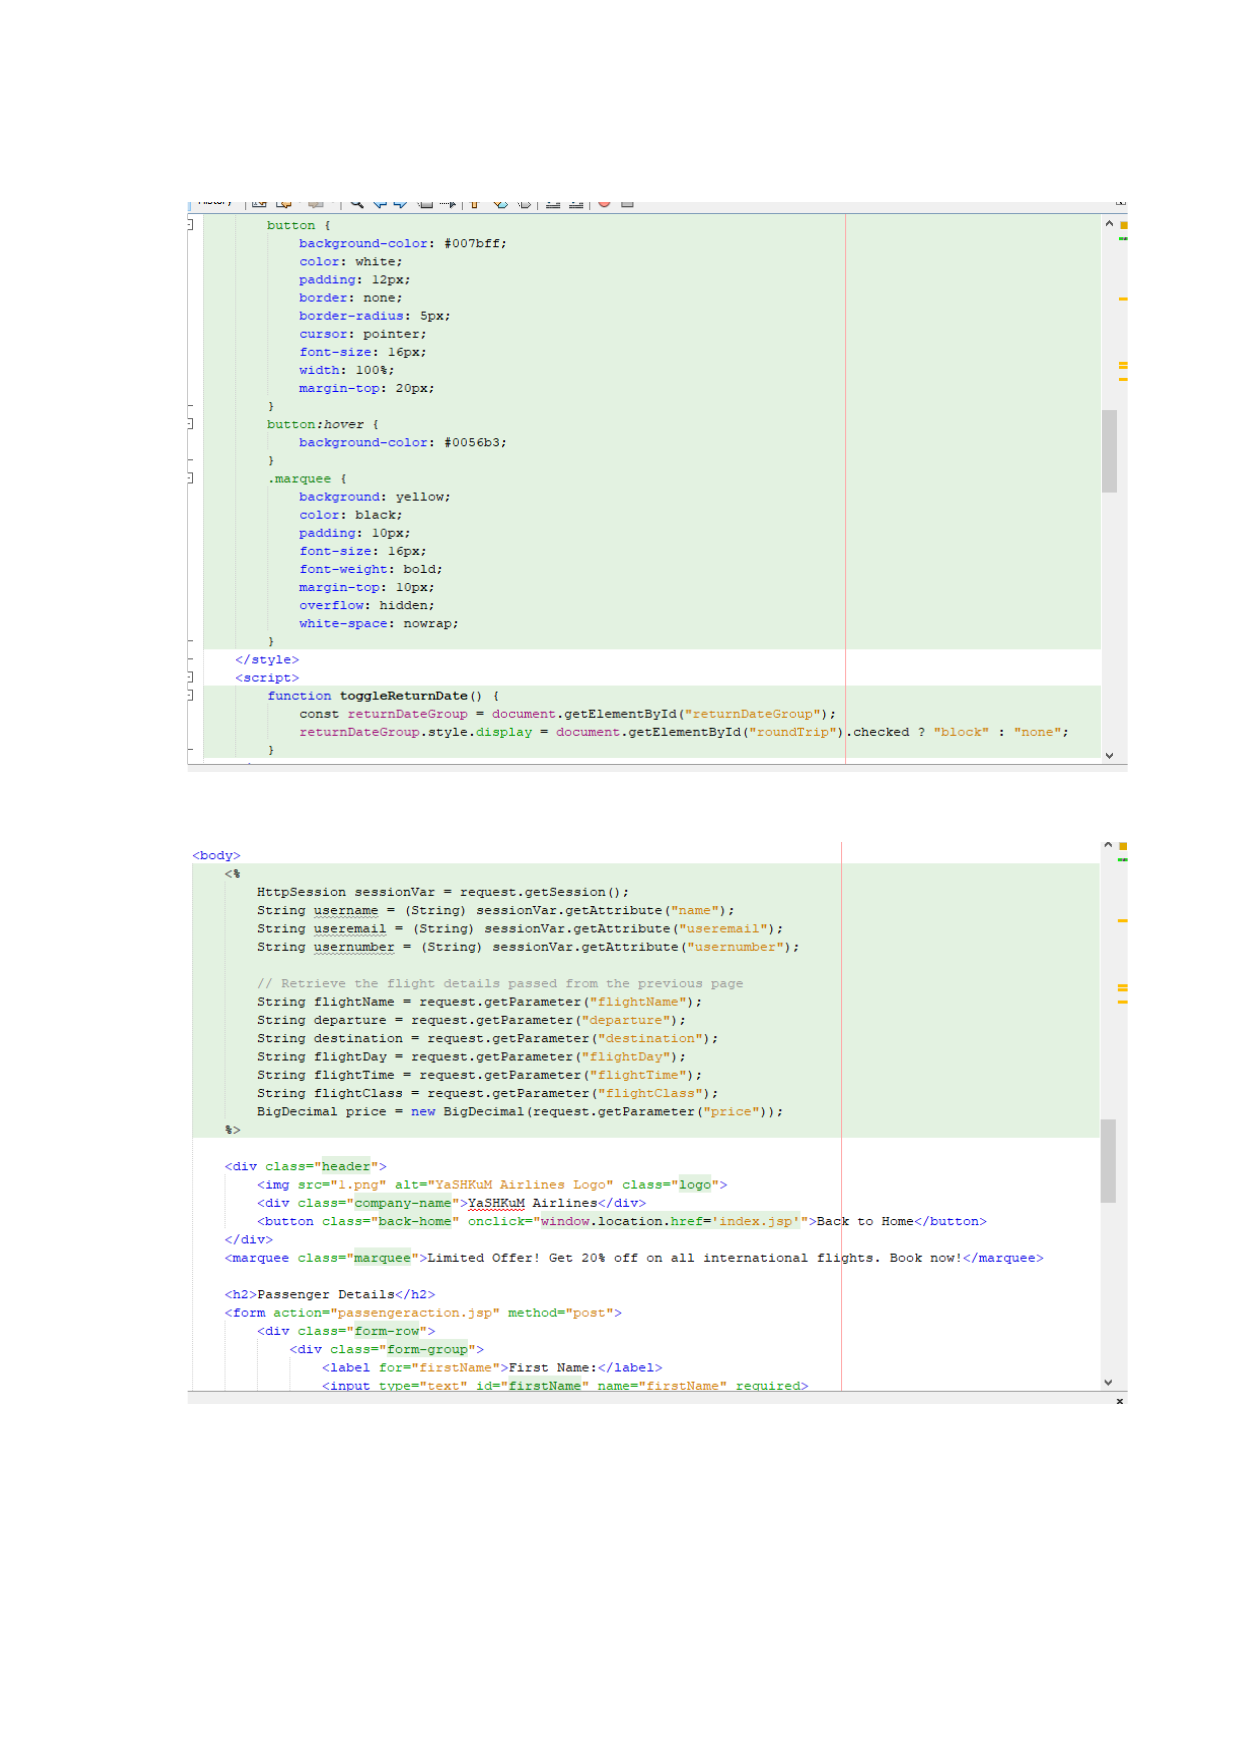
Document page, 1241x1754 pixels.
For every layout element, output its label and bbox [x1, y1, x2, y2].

picture [187, 202, 1128, 772]
picture [187, 842, 1128, 1404]
